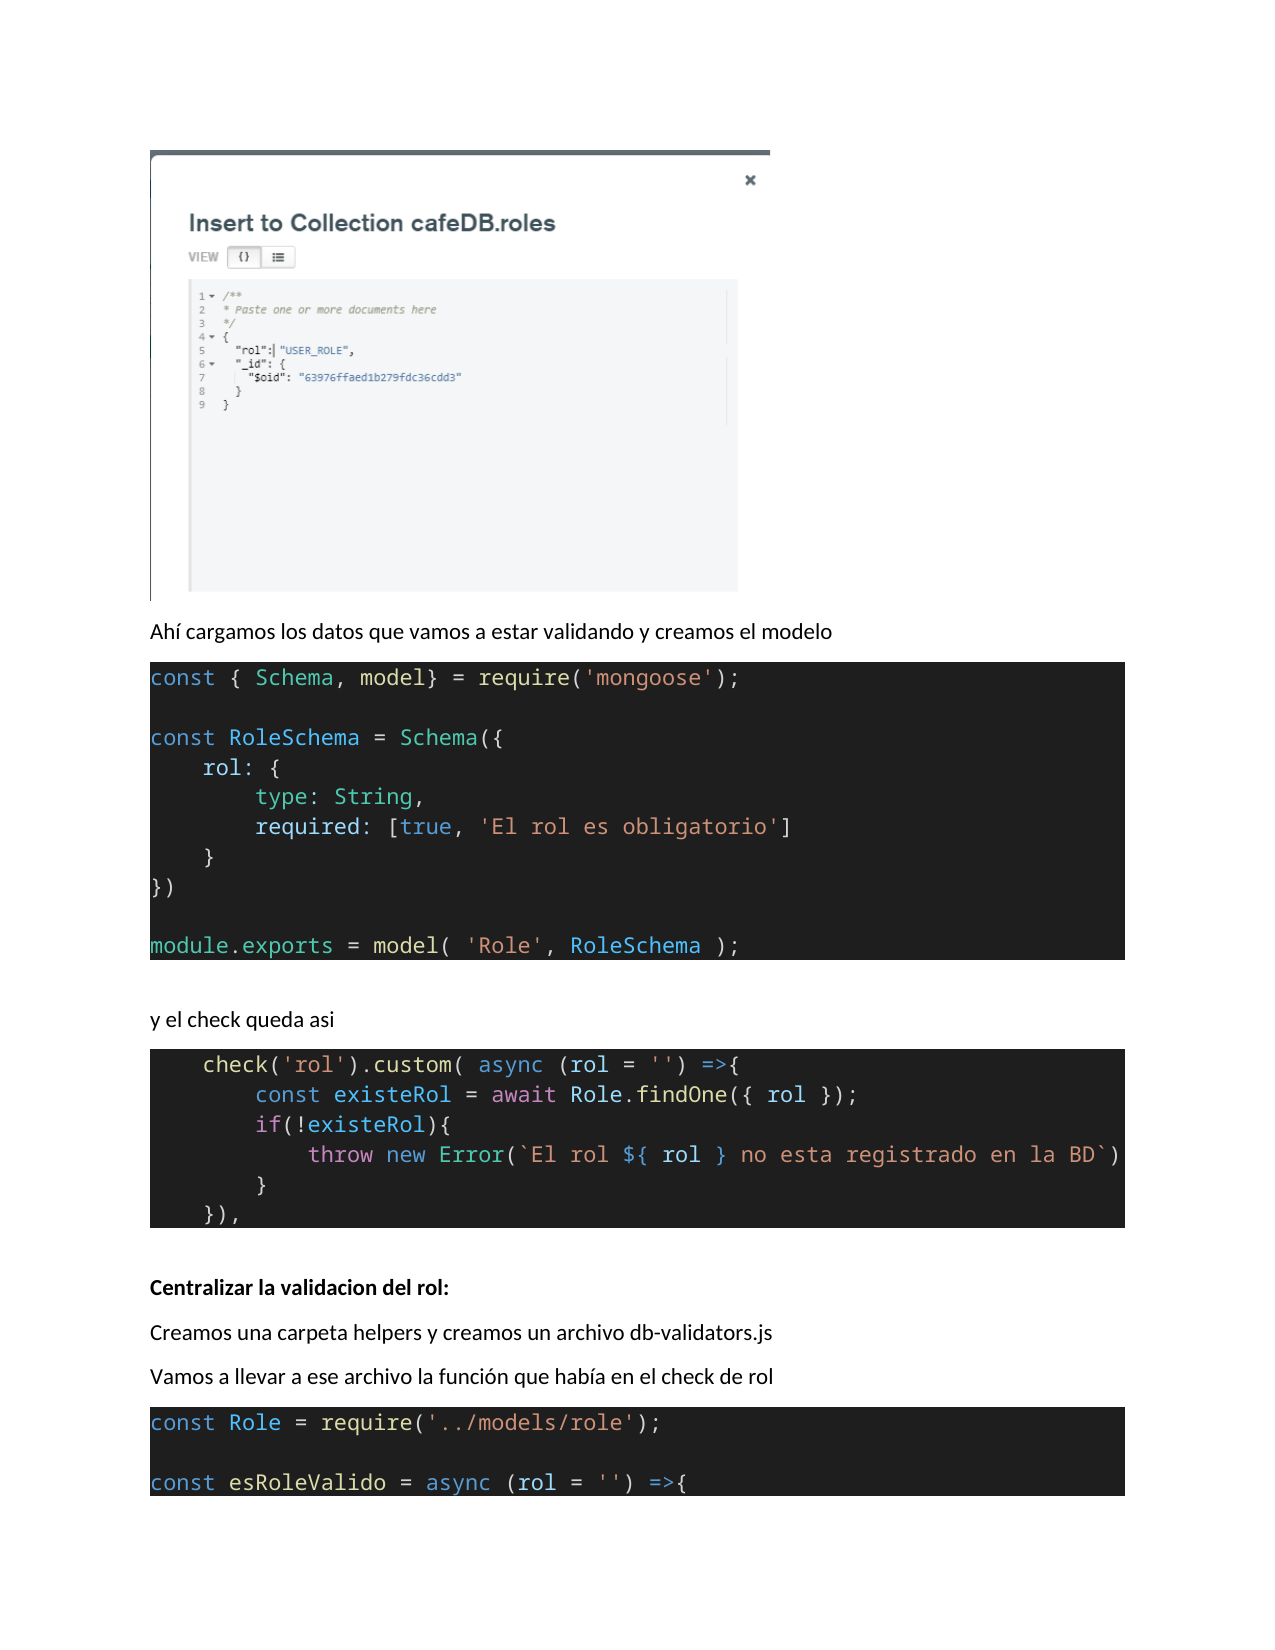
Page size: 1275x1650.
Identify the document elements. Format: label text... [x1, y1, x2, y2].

text if(!existeRol){ [150, 1109, 1125, 1139]
text }), [150, 1198, 1125, 1228]
text required: [true, 'El rol es obligatorio'] [150, 811, 1125, 841]
text const existeRol = await Role.findOne({ rol }); [150, 1079, 1125, 1109]
text Ahí cargamos los datos que vamos a estar validando y creamos el modelo [150, 617, 1125, 646]
text y el check queda asi [150, 1005, 1125, 1033]
text check('rol').custom( async (rol = '') =>{ [150, 1049, 1125, 1079]
text rol: { [150, 752, 1125, 781]
text type: String, [150, 781, 1125, 811]
text Creamos una carpeta helpers y creamos un archivo db-validators.js [150, 1318, 1125, 1346]
text const RoleSchema = Schema({ [150, 722, 1125, 752]
text Vamos a llevar a ese archivo la función que había en el check de rol [150, 1362, 1125, 1390]
text } [150, 841, 1125, 871]
text Centralizar la validacion del rol: [150, 1273, 1125, 1301]
text }) [150, 871, 1125, 901]
text const { Schema, model} = require('mongoose'); [150, 662, 1125, 692]
text throw new Error(`El rol ${ rol } no esta registrado en la BD`) [150, 1139, 1125, 1169]
text module.exports = model( 'Role', RoleSchema ); [150, 930, 1125, 960]
text } [150, 1169, 1125, 1198]
text const Role = require('../models/role'); [150, 1407, 1125, 1437]
text const esRoleValido = async (rol = '') =>{ [150, 1467, 1125, 1496]
picture [150, 150, 771, 601]
